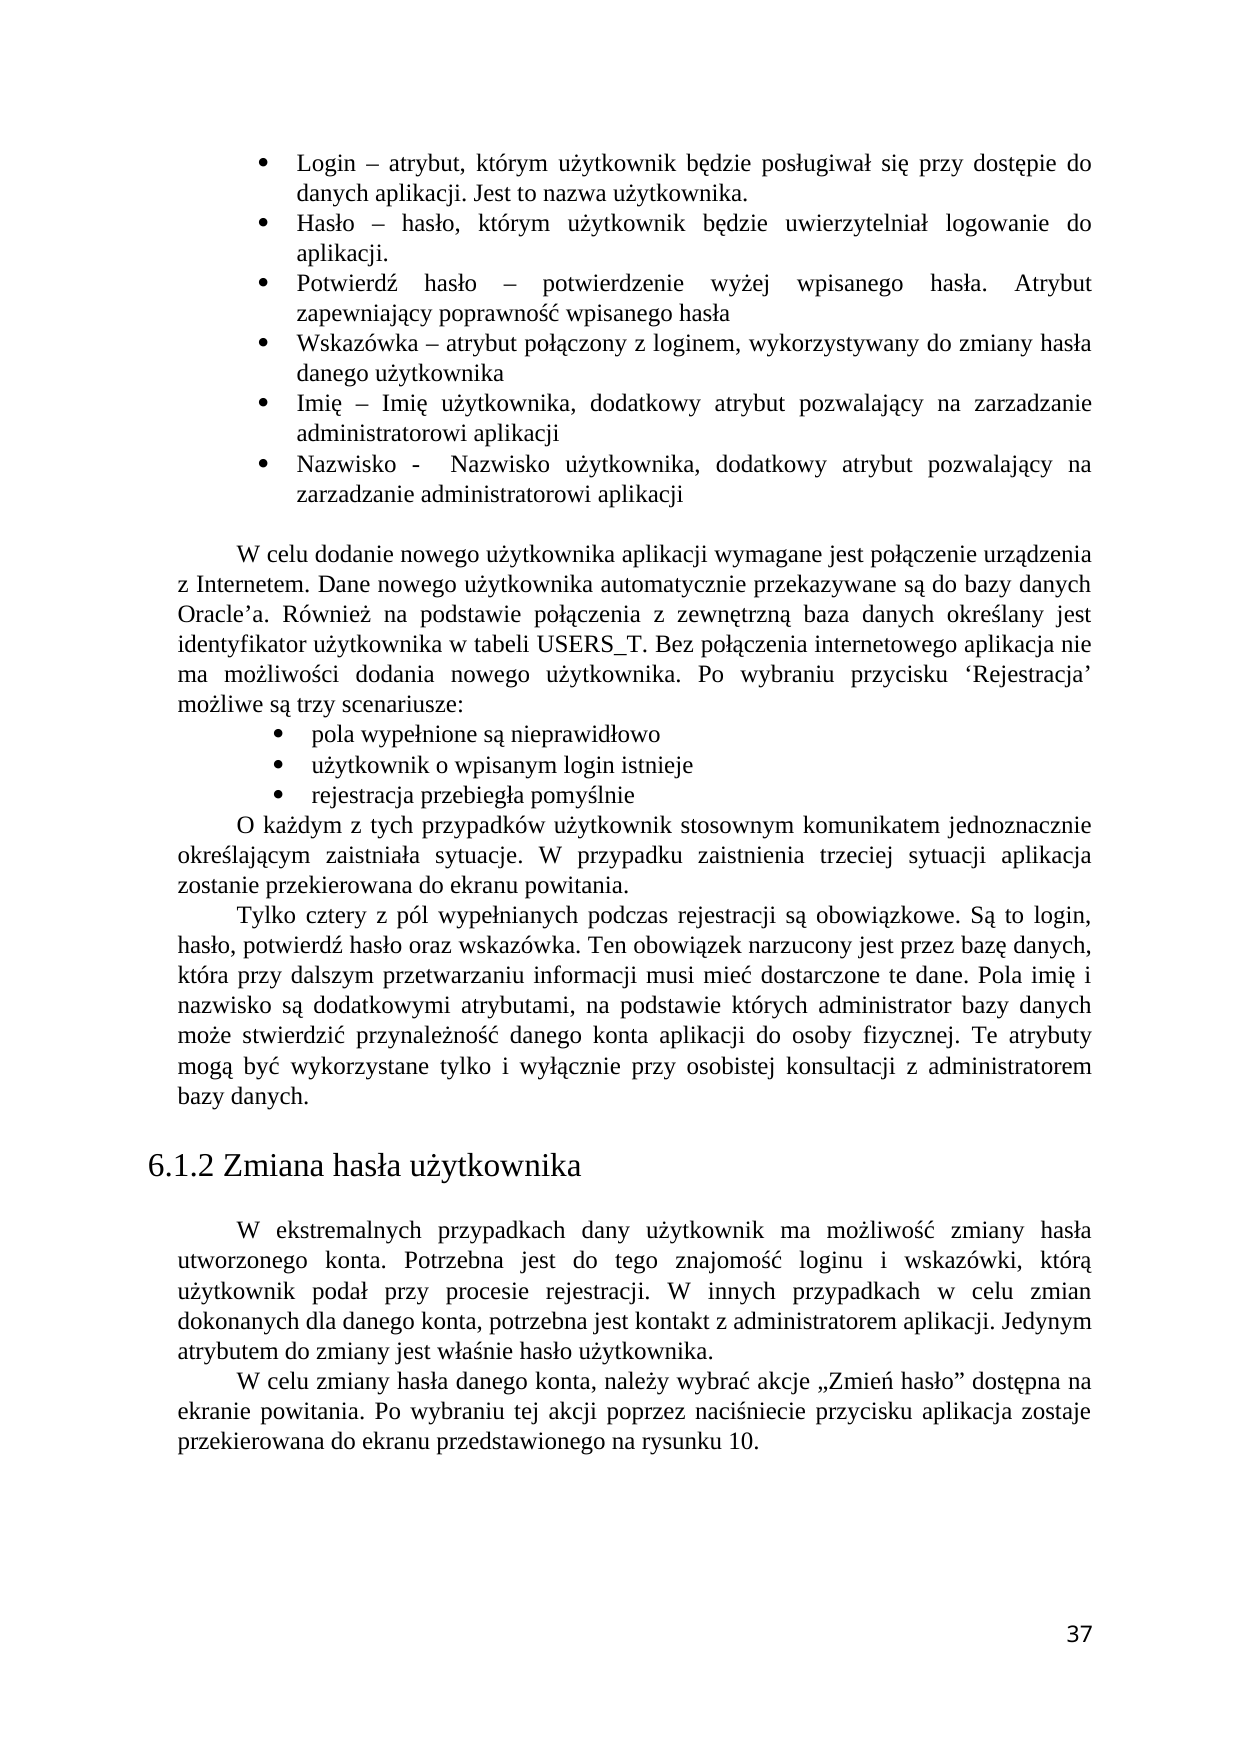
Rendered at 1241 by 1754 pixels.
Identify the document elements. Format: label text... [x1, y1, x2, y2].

list użytkownik o wpisanym login istnieje [274, 750, 1093, 778]
list Hasło – hasło, którym użytkownik będzie uwierzytelniał logowanie do aplikacji. [259, 208, 1093, 267]
list pola wypełnione są nieprawidłowo [274, 719, 1093, 748]
list Potwierdź hasło – potwierdzenie wyżej wpisanego hasła. Atrybut zapewniający poprawność wpisanego hasła [259, 268, 1093, 327]
list Imię – Imię użytkownika, dodatkowy atrybut pozwalający na zarzadzanie administratorowi aplikacji [259, 388, 1093, 447]
subtitle 6.1.2 Zmiana hasła użytkownika [148, 1145, 1093, 1183]
text W celu zmiany hasła danego konta, należy wybrać akcje „Zmień hasło” dostępna na ekranie powitania. Po wybraniu tej akcji poprzez naciśniecie przycisku aplikacja zostaje przekierowana do ekranu przedstawionego na rysunku 10. [177, 1366, 1093, 1455]
list Nazwisko - Nazwisko użytkownika, dodatkowy atrybut pozwalający na zarzadzanie administratorowi aplikacji [259, 449, 1093, 507]
list Login – atrybut, którym użytkownik będzie posługiwał się przy dostępie do danych aplikacji. Jest to nazwa użytkownika. [259, 148, 1093, 206]
text Tylko cztery z pól wypełnianych podczas rejestracji są obowiązkowe. Są to login, hasło, potwierdź hasło oraz wskazówka. Ten obowiązek narzucony jest przez bazę danych, która przy dalszym przetwarzaniu informacji musi mieć dostarczone te dane. Pola imię i nazwisko są dodatkowymi atrybutami, na podstawie których administrator bazy danych może stwierdzić przynależność danego konta aplikacji do osoby fizycznej. Te atrybuty mogą być wykorzystane tylko i wyłącznie przy osobistej konsultacji z administratorem bazy danych. [177, 900, 1093, 1109]
text W ekstremalnych przypadkach dany użytkownik ma możliwość zmiany hasła utworzonego konta. Potrzebna jest do tego znajomość loginu i wskazówki, którą użytkownik podał przy procesie rejestracji. W innych przypadkach w celu zmian dokonanych dla danego konta, potrzebna jest kontakt z administratorem aplikacji. Jedynym atrybutem do zmiany jest właśnie hasło użytkownika. [177, 1216, 1093, 1365]
text O każdym z tych przypadków użytkownik stosownym komunikatem jednoznacznie określającym zaistniała sytuacje. W przypadku zaistnienia trzeciej sytuacji aplikacja zostanie przekierowana do ekranu powitania. [177, 810, 1093, 899]
list Wskazówka – atrybut połączony z loginem, wykorzystywany do zmiany hasła danego użytkownika [259, 328, 1093, 387]
list rejestracja przebiegła pomyślnie [274, 780, 1093, 808]
text W celu dodanie nowego użytkownika aplikacji wymagane jest połączenie urządzenia z Internetem. Dane nowego użytkownika automatycznie przekazywane są do bazy danych Oracle’a. Również na podstawie połączenia z zewnętrzną baza danych określany jest identyfikator użytkownika w tabeli USERS_T. Bez połączenia internetowego aplikacja nie ma możliwości dodania nowego użytkownika. Po wybraniu przycisku ‘Rejestracja’ możliwe są trzy scenariusze: [177, 539, 1093, 718]
